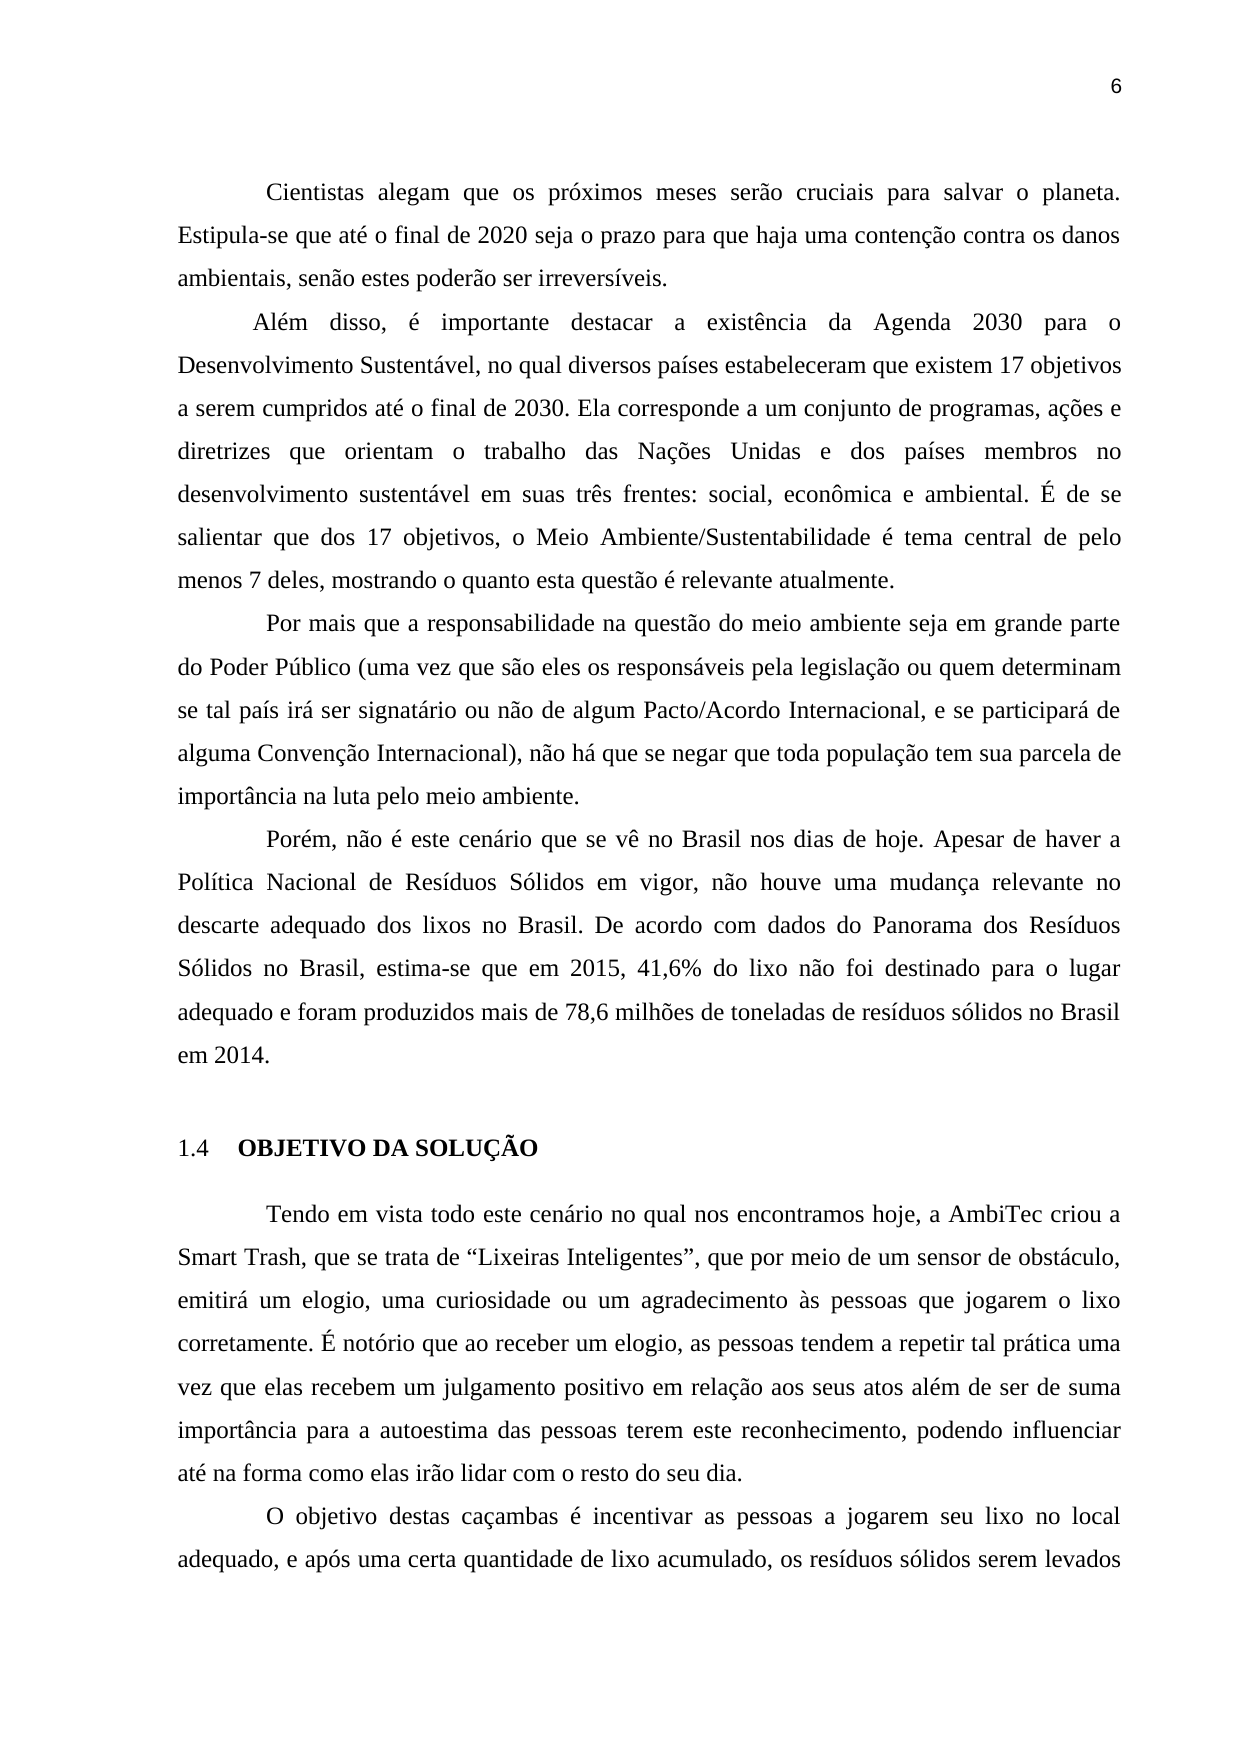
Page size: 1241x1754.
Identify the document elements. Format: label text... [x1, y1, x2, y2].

text Por mais que a responsabilidade na questão do meio ambiente seja em grande parte do Poder Público (uma vez que são eles os responsáveis pela legislação ou quem determinam se tal país irá ser signatário ou não de algum Pacto/Acordo Internacional, e se participará de alguma Convenção Internacional), não há que se negar que toda população tem sua parcela de importância na luta pelo meio ambiente. [177, 608, 1122, 810]
text Além disso, é importante destacar a existência da Agenda 2030 para o Desenvolvimento Sustentável, no qual diversos países estabeleceram que existem 17 objetivos a serem cumpridos até o final de 2030. Ela corresponde a um conjunto de programas, ações e diretrizes que orientam o trabalho das Nações Unidas e dos países membros no desenvolvimento sustentável em suas três frentes: social, econômica e ambiental. É de se salientar que dos 17 objetivos, o Meio Ambiente/Sustentabilidade é tema central de pelo menos 7 deles, mostrando o quanto esta questão é relevante atualmente. [177, 307, 1122, 594]
subtitle objetivo da solução [177, 1133, 1122, 1162]
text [177, 1501, 1122, 1573]
text Cientistas alegam que os próximos meses serão cruciais para salvar o planeta. Estipula-se que até o final de 2020 seja o prazo para que haja uma contenção contra os danos ambientais, senão estes poderão ser irreversíveis. [177, 177, 1122, 292]
text Porém, não é este cenário que se vê no Brasil nos dias de hoje. Apesar de haver a Política Nacional de Resíduos Sólidos em vigor, não houve uma mudança relevante no descarte adequado dos lixos no Brasil. De acordo com dados do Panorama dos Resíduos Sólidos no Brasil, estima-se que em 2015, 41,6% do lixo não foi destinado para o lugar adequado e foram produzidos mais de 78,6 milhões de toneladas de resíduos sólidos no Brasil em 2014. [177, 824, 1122, 1068]
text Tendo em vista todo este cenário no qual nos encontramos hoje, a AmbiTec criou a Smart Trash, que se trata de “Lixeiras Inteligentes”, que por meio de um sensor de obstáculo, emitirá um elogio, uma curiosidade ou um agradecimento às pessoas que jogarem o lixo corretamente. É notório que ao receber um elogio, as pessoas tendem a repetir tal prática uma vez que elas recebem um julgamento positivo em relação aos seus atos além de ser de suma importância para a autoestima das pessoas terem este reconhecimento, podendo influenciar até na forma como elas irão lidar com o resto do seu dia. [177, 1199, 1122, 1487]
